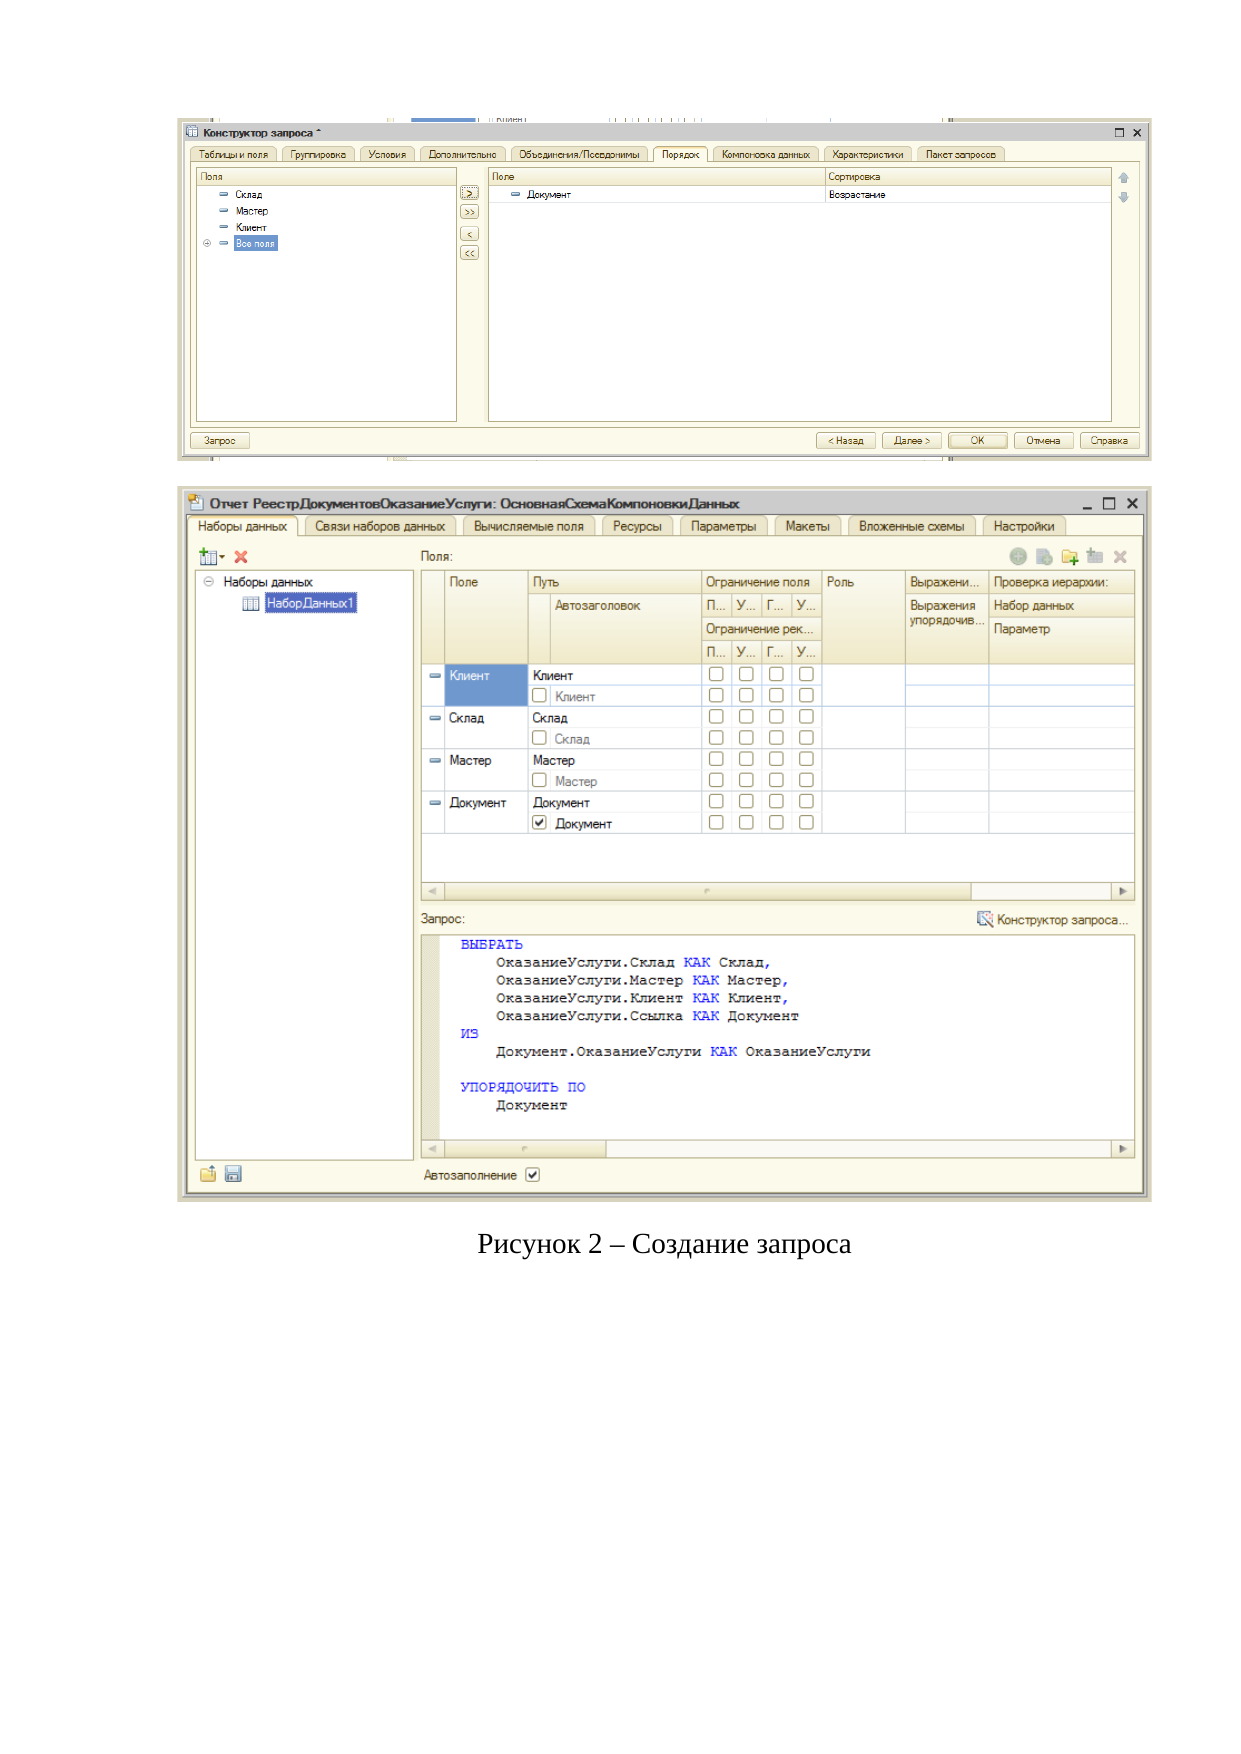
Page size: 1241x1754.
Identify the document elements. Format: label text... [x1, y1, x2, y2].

picture [177, 486, 1152, 1202]
picture [177, 118, 1152, 461]
text Рисунок 2 – Создание запроса [177, 1226, 1152, 1260]
